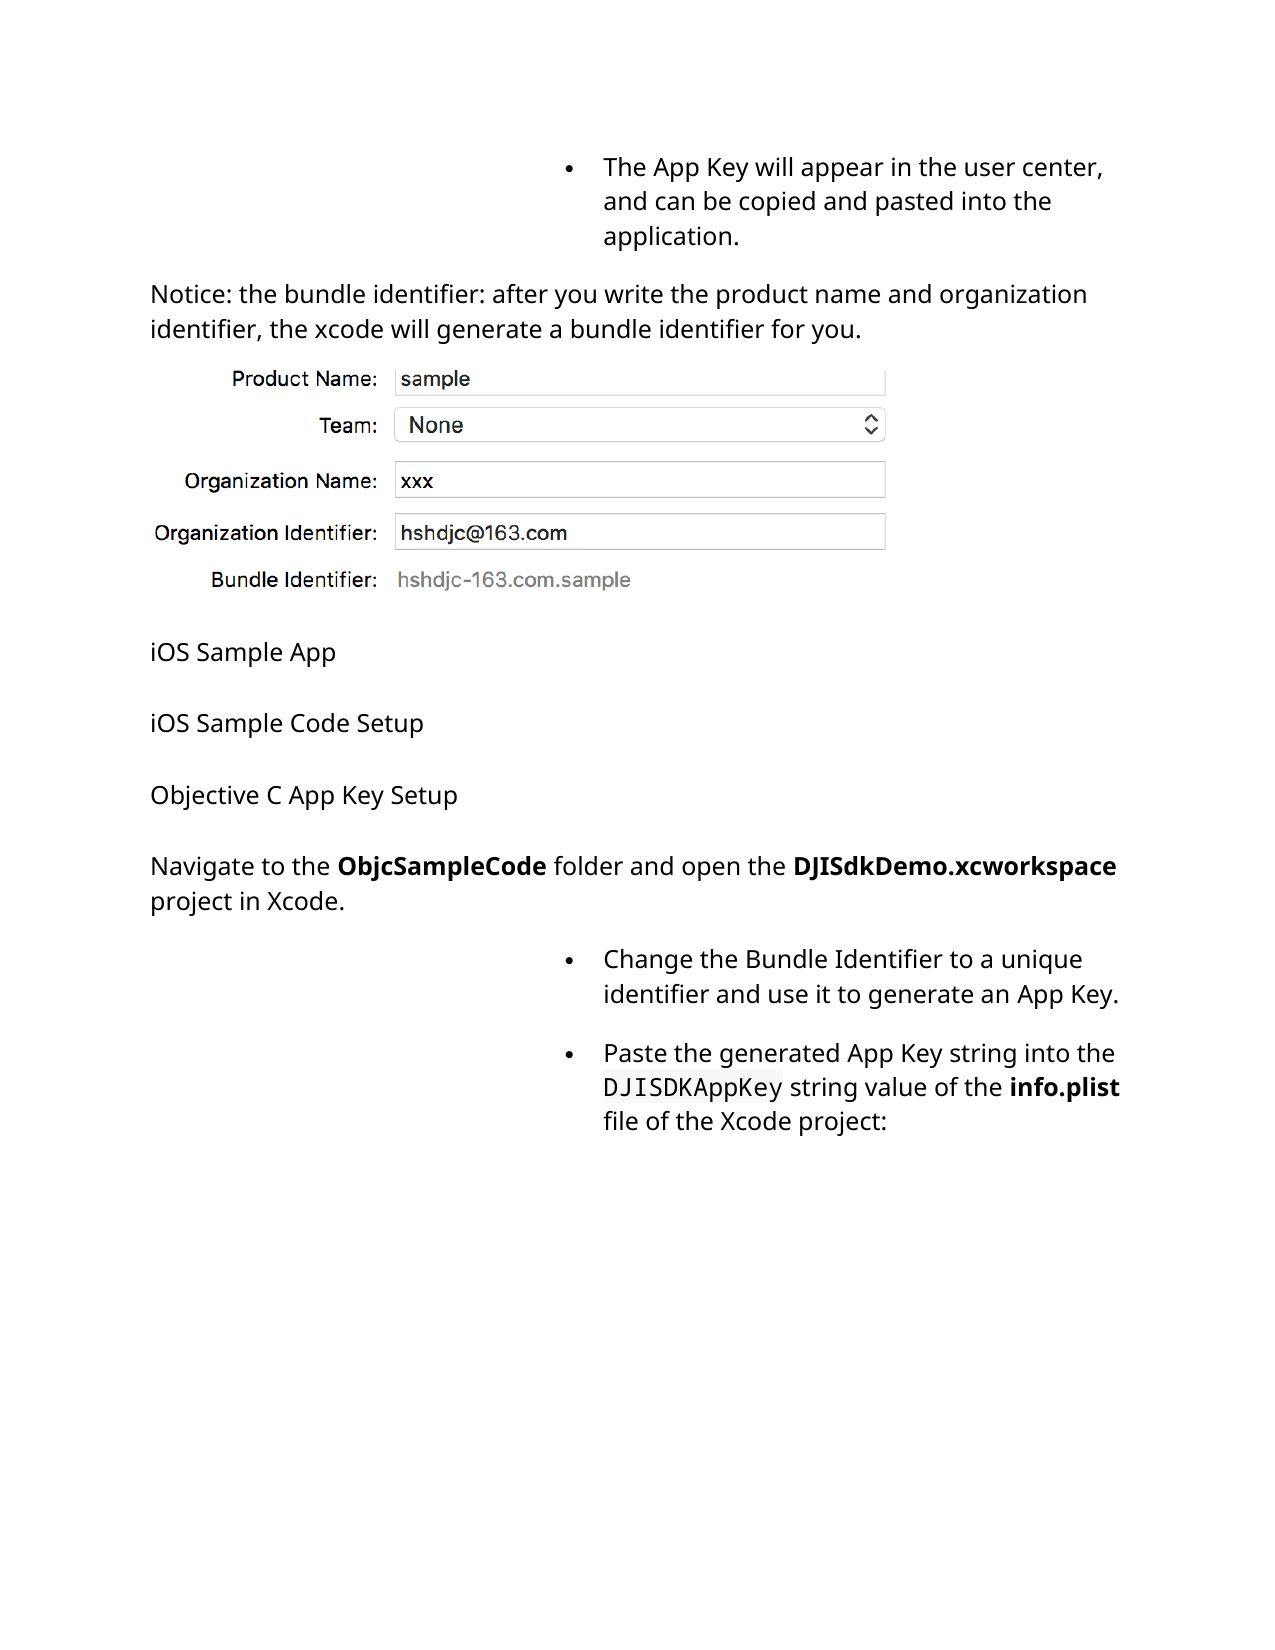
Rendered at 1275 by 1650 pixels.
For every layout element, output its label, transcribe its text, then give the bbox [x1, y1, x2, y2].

text Notice: the bundle identifier: after you write the product name and organization identifier, the xcode will generate a bundle identifier for you. [150, 277, 1125, 345]
text Objective C App Key Setup [150, 777, 1125, 812]
text Navigate to the ObjcSampleCode folder and open the DJISdkDemo.xcworkspace project in Xcode. [150, 849, 1125, 917]
text iOS Sample Code Setup [150, 706, 1125, 740]
list Change the Bundle Identifier to a unique identifier and use it to generate an App Key. [566, 942, 1125, 1010]
list The App Key will appear in the user center, and can be copied and pasted into the application. [566, 150, 1125, 252]
picture [150, 370, 898, 597]
list Paste the generated App Key string into the DJISDKAppKey string value of the info.plist file of the Xcode project: [566, 1035, 1125, 1137]
text iOS Sample App [150, 634, 1125, 668]
